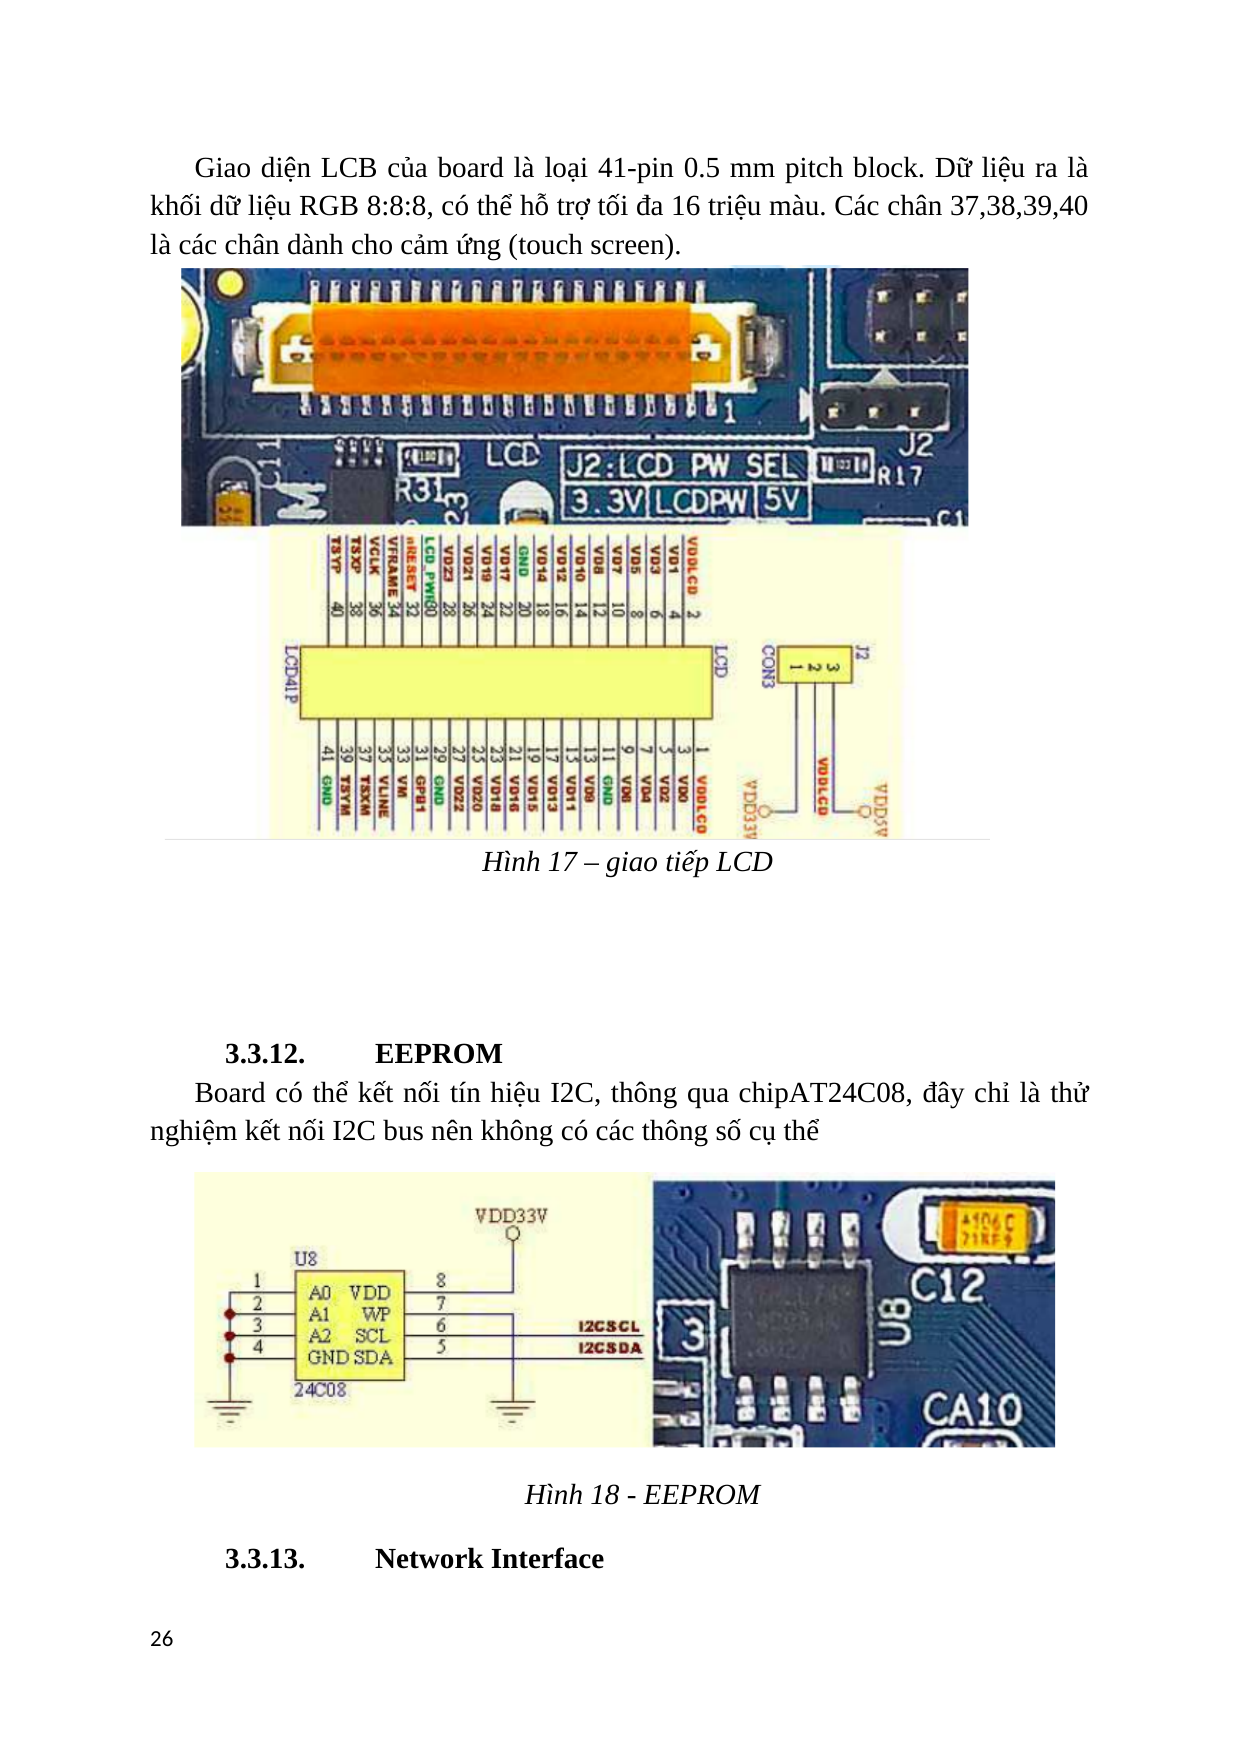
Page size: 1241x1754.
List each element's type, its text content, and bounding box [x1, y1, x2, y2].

text Hình 18 - EEPROM [150, 1477, 1090, 1511]
text Board có thể kết nối tín hiệu I2C, thông qua chipAT24C08, đây chỉ là thử nghiệm kết nối I2C bus nên không có các thông số cụ thể [150, 1075, 1090, 1147]
picture [164, 265, 990, 840]
list EEPROM [225, 1036, 1090, 1070]
list Hình 17 – giao tiếp LCD [165, 844, 1090, 877]
list Network Interface [225, 1541, 1090, 1574]
list Giao diện LCB của board là loại 41-pin 0.5 mm pitch block. Dữ liệu ra là khối dữ liệu RGB 8:8:8, có thể hỗ trợ tối đa 16 triệu màu. Các chân 37,38,39,40 là các chân dành cho cảm ứng (touch screen). [150, 150, 1090, 261]
picture [194, 1172, 1056, 1449]
